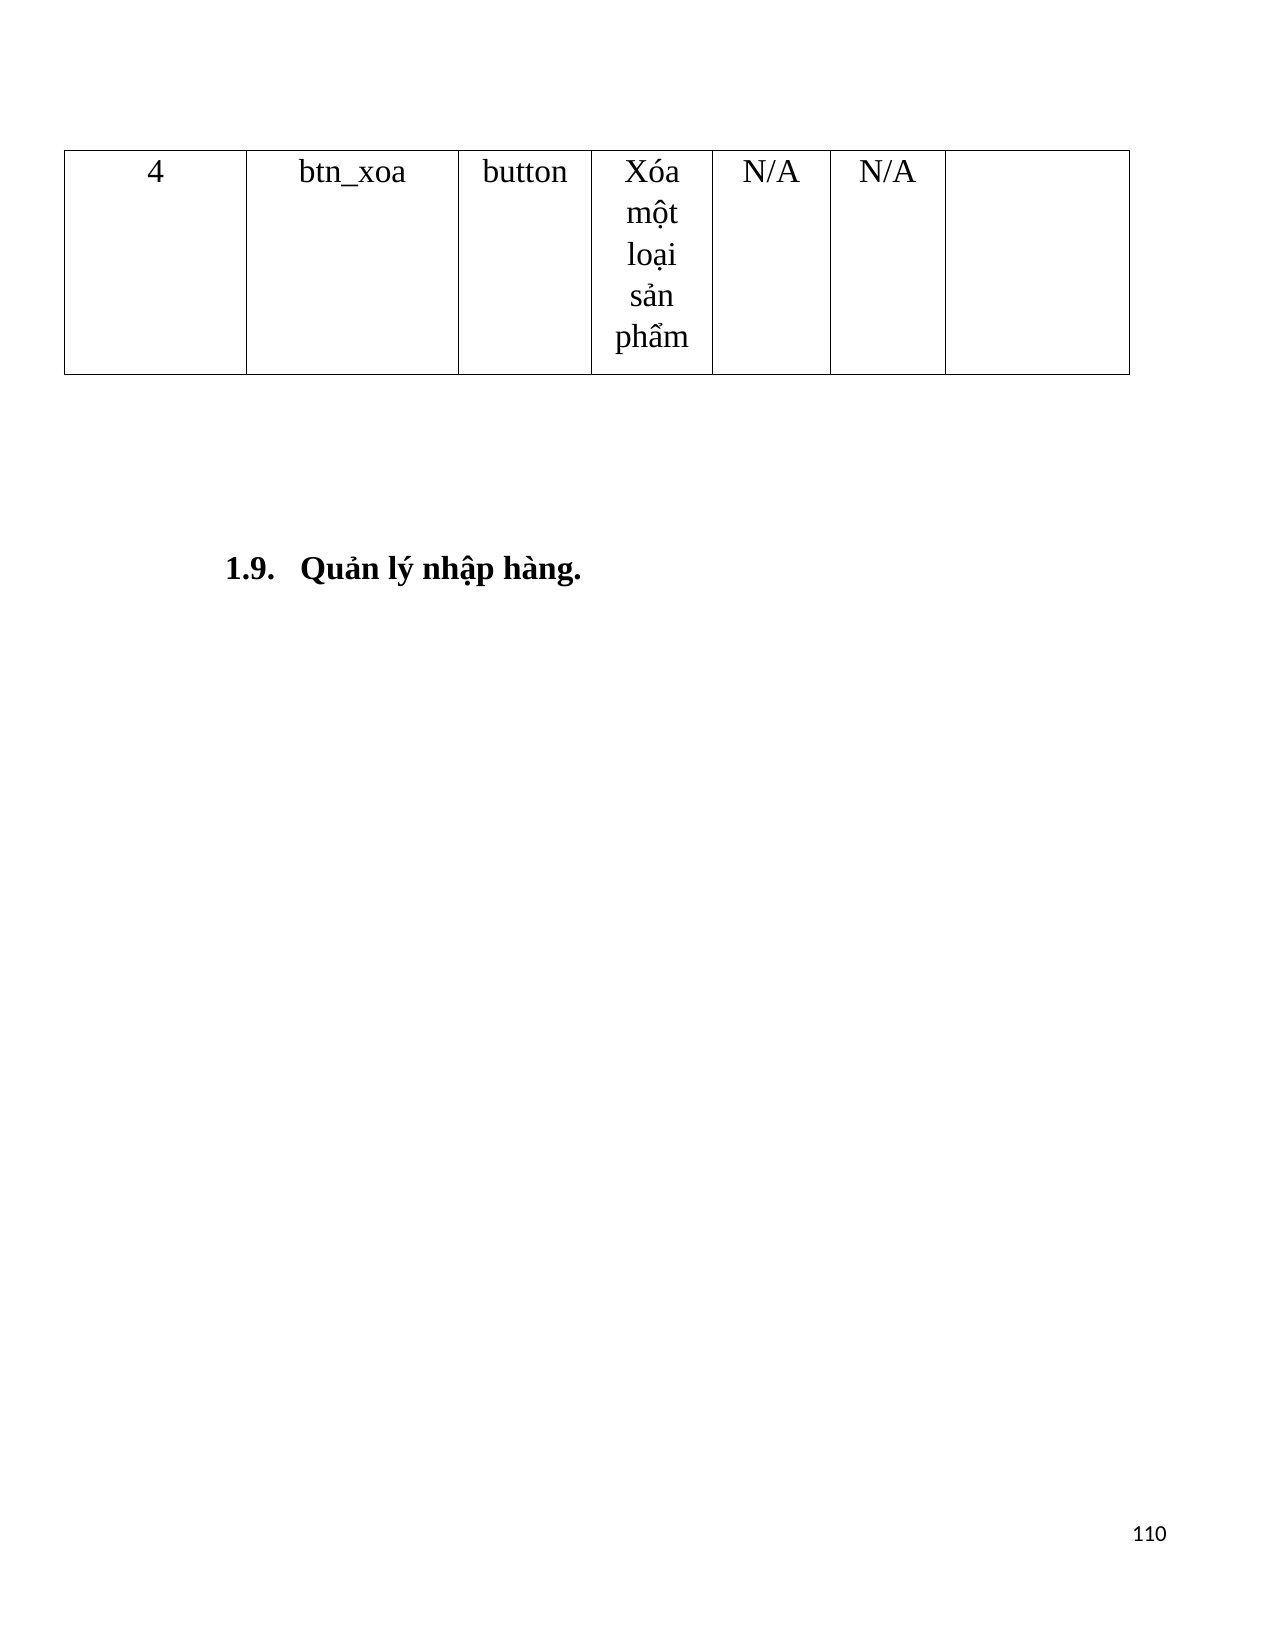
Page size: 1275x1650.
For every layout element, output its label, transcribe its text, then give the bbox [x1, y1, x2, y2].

table_cell [946, 151, 1129, 373]
table_cell 4 [65, 151, 246, 373]
table_cell button [459, 151, 591, 373]
table_cell Xóa một loại sản phẩm [592, 151, 712, 373]
table_cell N/A [831, 151, 945, 373]
table_cell N/A [713, 151, 830, 373]
table_cell btn_xoa [247, 151, 458, 373]
list Quản lý nhập hàng. [225, 548, 1167, 586]
